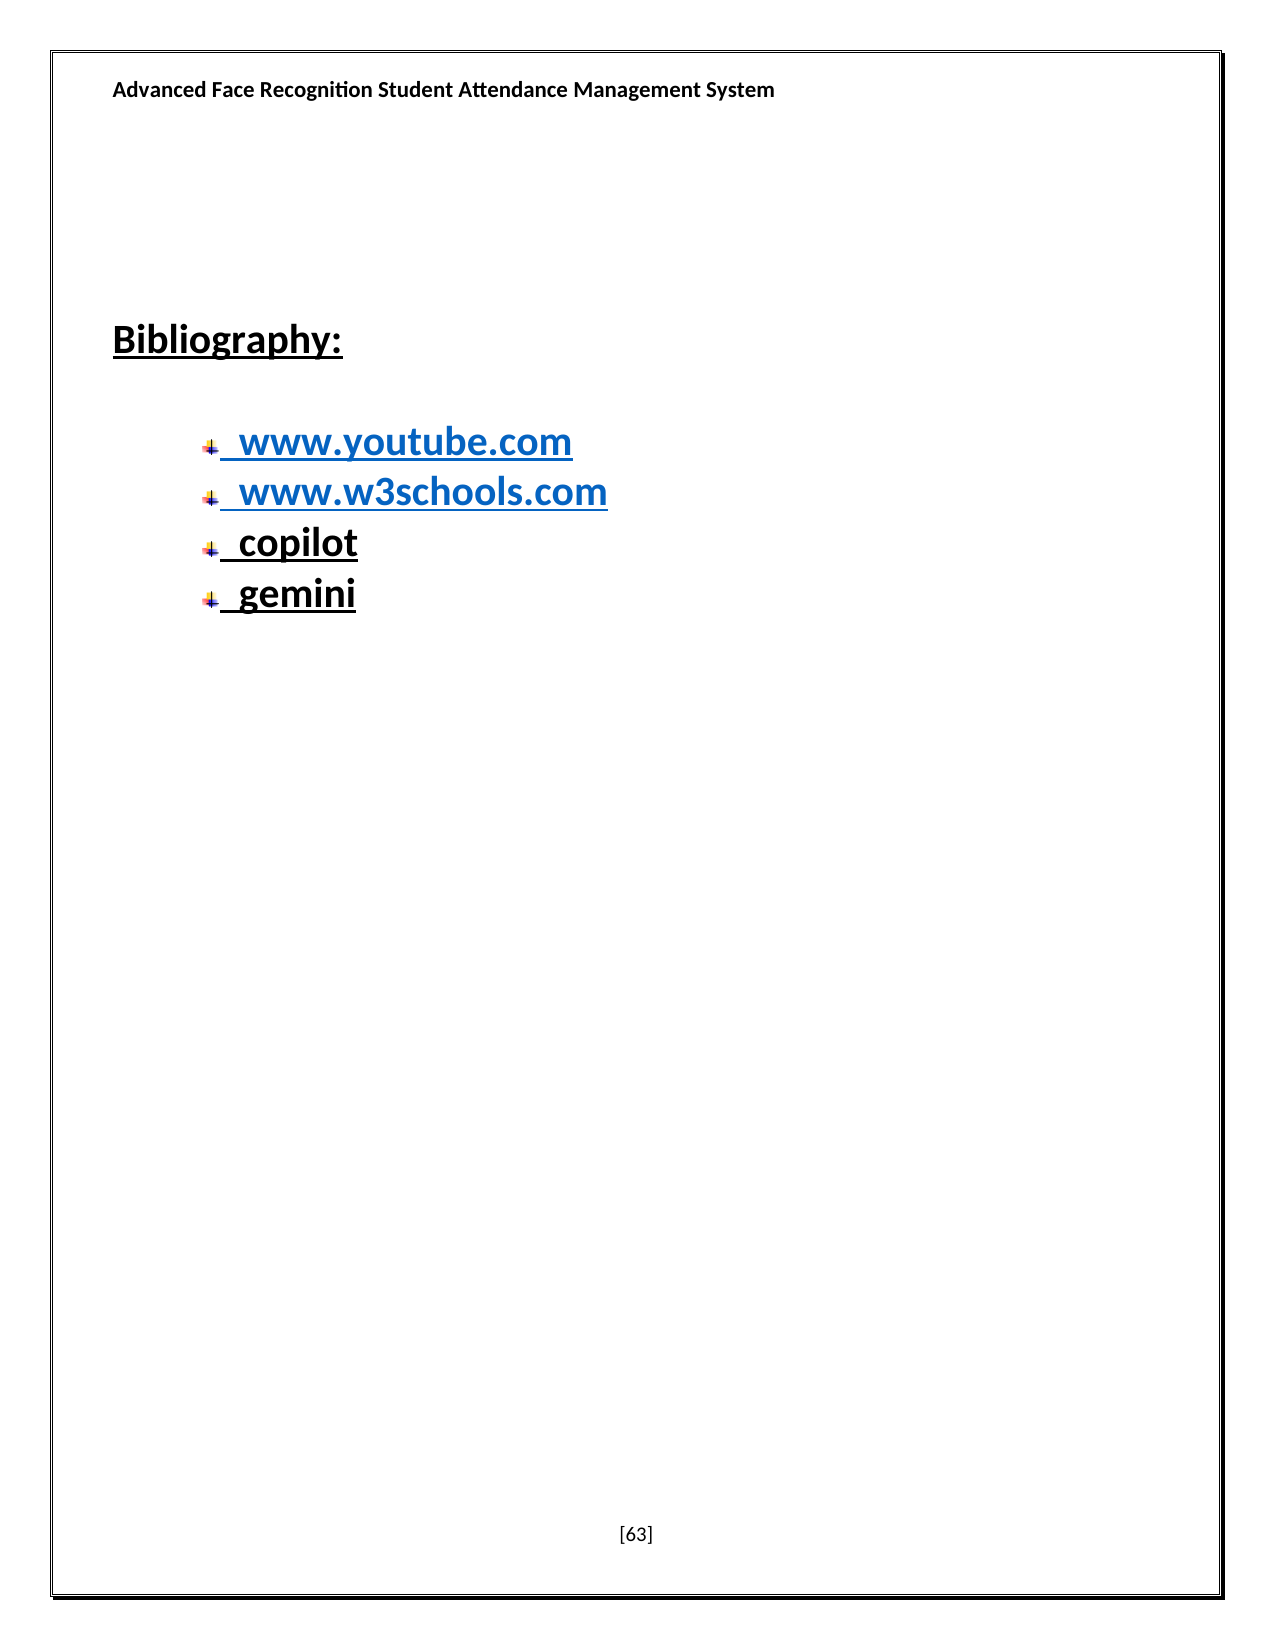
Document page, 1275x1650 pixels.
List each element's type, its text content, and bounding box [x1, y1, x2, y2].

list copilot [201, 516, 1159, 567]
list www.youtube.com [201, 414, 1159, 465]
picture [202, 489, 219, 506]
picture [202, 438, 219, 455]
list www.w3schools.com [201, 465, 1159, 516]
text Bibliography: [112, 313, 1159, 364]
picture [202, 540, 219, 557]
picture [202, 590, 219, 608]
list gemini [201, 567, 1159, 618]
